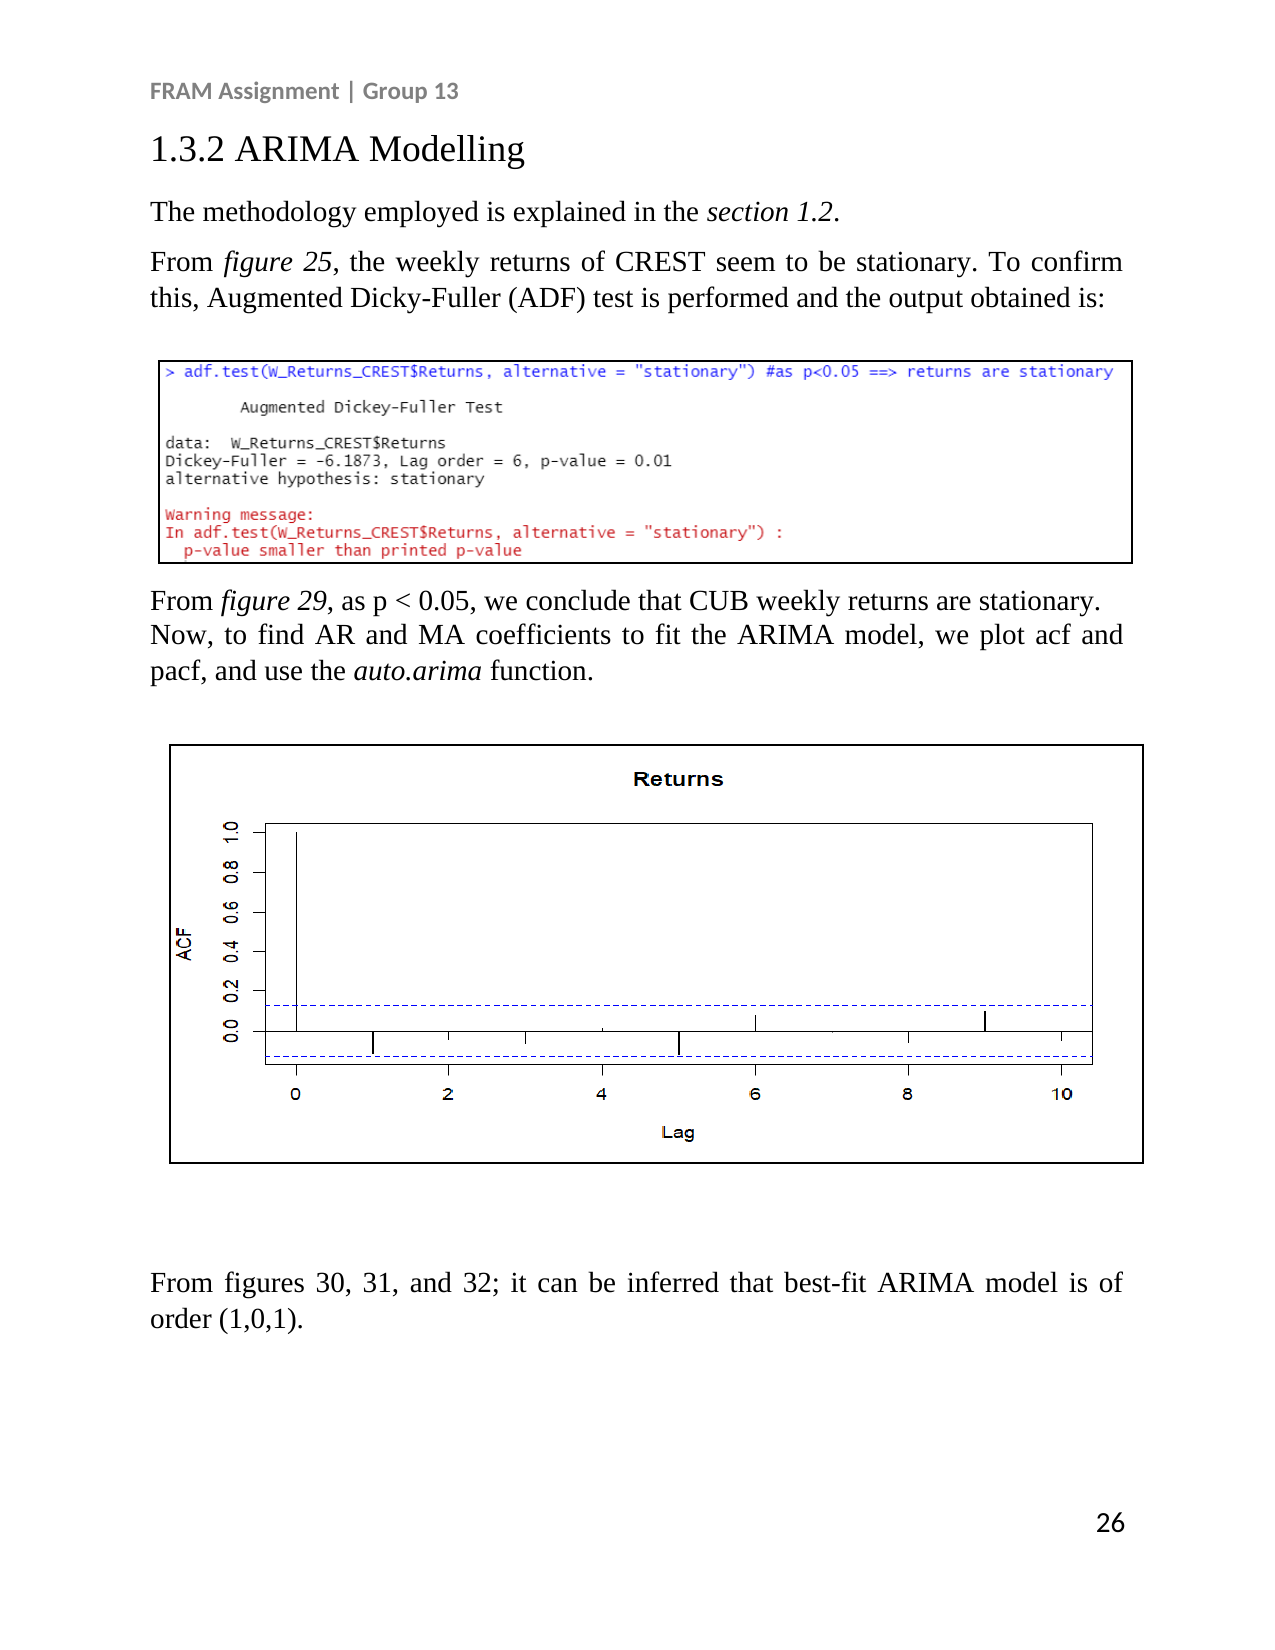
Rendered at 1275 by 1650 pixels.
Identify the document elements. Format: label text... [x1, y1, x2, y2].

text From figure 25, the weekly returns of CREST seem to be stationary. To confirm this, Augmented Dicky-Fuller (ADF) test is performed and the output obtained is: [150, 244, 1125, 314]
picture [171, 746, 1142, 1162]
picture [160, 362, 1131, 562]
text From figures 30, 31, and 32; it can be inferred that best-fit ARIMA model is of order (1,0,1). [150, 1266, 1125, 1335]
subtitle 1.3.2 ARIMA Modelling [150, 126, 1125, 169]
text The methodology employed is explained in the section 1.2. [150, 194, 1125, 228]
text Now, to find AR and MA coefficients to fit the ARIMA model, we plot acf and pacf, and use the auto.arima function. [150, 617, 1125, 687]
